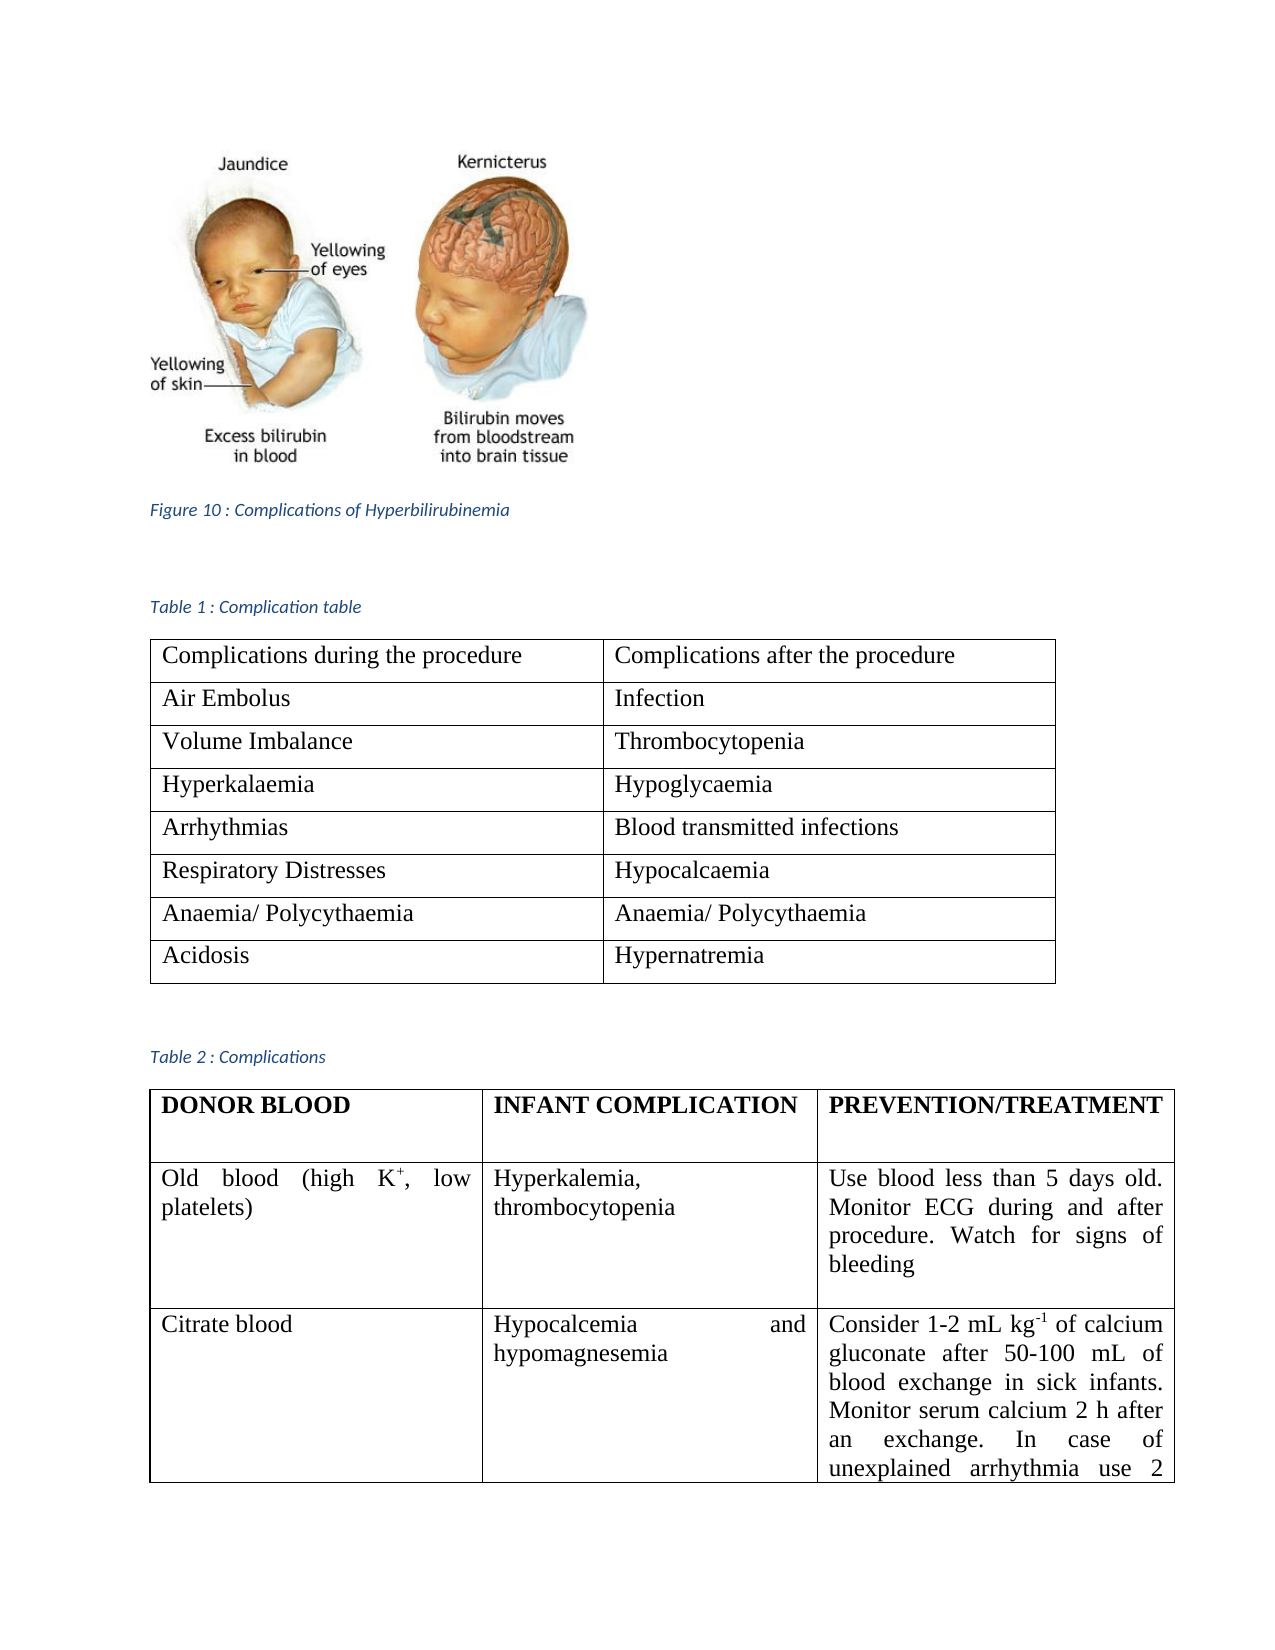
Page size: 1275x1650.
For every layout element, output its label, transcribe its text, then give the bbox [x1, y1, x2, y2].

text Table 2 : Complications [150, 1045, 1125, 1068]
table_cell Infection [604, 683, 1055, 725]
table_cell Hyperkalaemia [151, 769, 603, 811]
table_cell Thrombocytopenia [604, 726, 1055, 768]
picture [150, 150, 591, 464]
table_cell Hypoglycaemia [604, 769, 1055, 811]
table_header Complications after the procedure [604, 640, 1055, 682]
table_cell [818, 1309, 1174, 1482]
table_cell Respiratory Distresses [151, 855, 603, 897]
table_cell Arrhythmias [151, 812, 603, 854]
table_cell Citrate blood [151, 1309, 482, 1482]
table_header PREVENTION/TREATMENT [818, 1090, 1174, 1162]
table_cell Anaemia/ Polycythaemia [151, 898, 603, 939]
table_cell Old blood (high K+, low platelets) [151, 1163, 482, 1308]
table_cell Hypocalcaemia [604, 855, 1055, 897]
table_header DONOR BLOOD [151, 1090, 482, 1162]
table_cell Anaemia/ Polycythaemia [604, 898, 1055, 939]
table_header INFANT COMPLICATION [483, 1090, 817, 1162]
table_header Complications during the procedure [151, 640, 603, 682]
text Table 1 : Complication table [150, 595, 1125, 618]
table_cell Hypernatremia [604, 941, 1055, 982]
table_cell Volume Imbalance [151, 726, 603, 768]
table_cell Acidosis [151, 941, 603, 982]
table_cell Use blood less than 5 days old. Monitor ECG during and after procedure. Watch for signs of bleeding [818, 1163, 1174, 1308]
text Figure 10 : Complications of Hyperbilirubinemia [150, 498, 1125, 521]
table_cell Hyperkalemia, thrombocytopenia [483, 1163, 817, 1308]
table_cell Blood transmitted infections [604, 812, 1055, 854]
table_cell Air Embolus [151, 683, 603, 725]
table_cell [483, 1309, 817, 1482]
